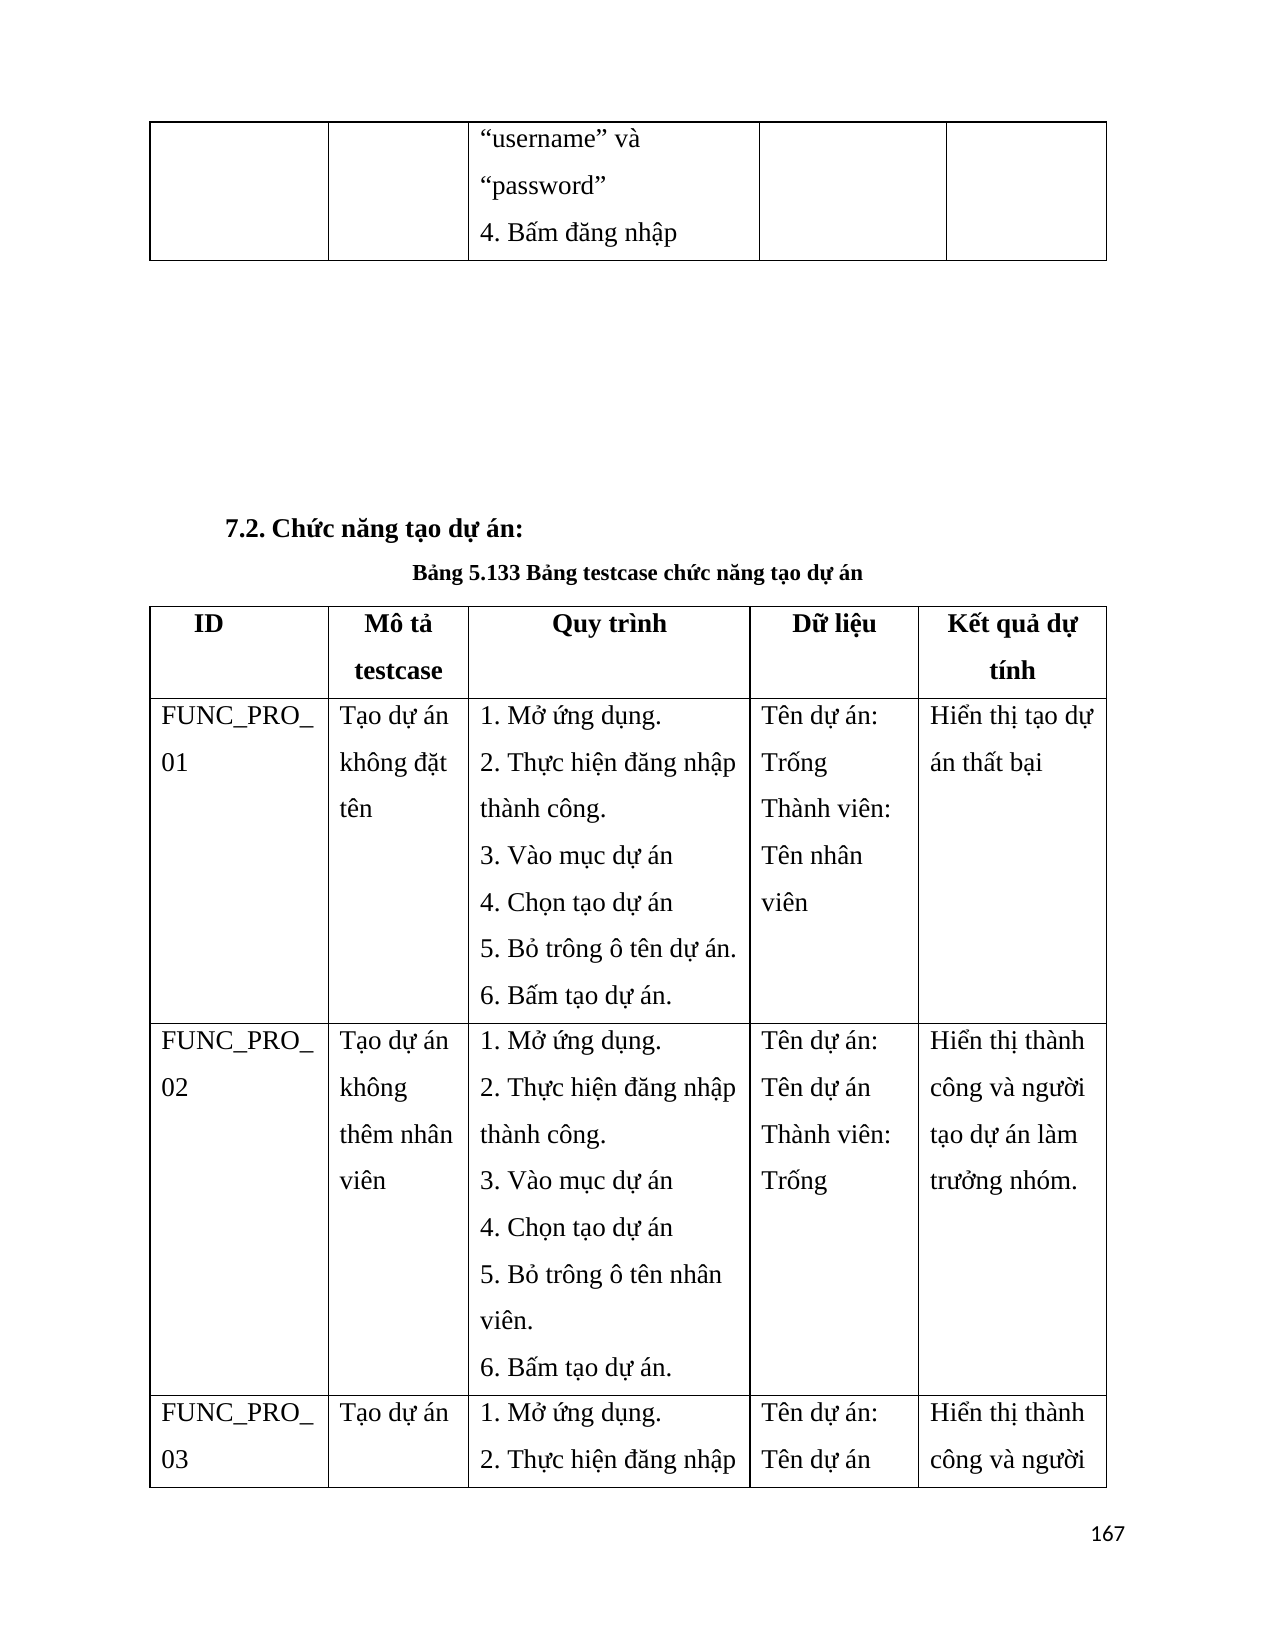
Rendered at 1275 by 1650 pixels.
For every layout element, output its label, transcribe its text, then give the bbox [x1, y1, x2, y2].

text Bảng 5. Bảng testcase chức năng tạo dự án [150, 559, 1125, 585]
list Chức năng tạo dự án: [225, 512, 1125, 543]
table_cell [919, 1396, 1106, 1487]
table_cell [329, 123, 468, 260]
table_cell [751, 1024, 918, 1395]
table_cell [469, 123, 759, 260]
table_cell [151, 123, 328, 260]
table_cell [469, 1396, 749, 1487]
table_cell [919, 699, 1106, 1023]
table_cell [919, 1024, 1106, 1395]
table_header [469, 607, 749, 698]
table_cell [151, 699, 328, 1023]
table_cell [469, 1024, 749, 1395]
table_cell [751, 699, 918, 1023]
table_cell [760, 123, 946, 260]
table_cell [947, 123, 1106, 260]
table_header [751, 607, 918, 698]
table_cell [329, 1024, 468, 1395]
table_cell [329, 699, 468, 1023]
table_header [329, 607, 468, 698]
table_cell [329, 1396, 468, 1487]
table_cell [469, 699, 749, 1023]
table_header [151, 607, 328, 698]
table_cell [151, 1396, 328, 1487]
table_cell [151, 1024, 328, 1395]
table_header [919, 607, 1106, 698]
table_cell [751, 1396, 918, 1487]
